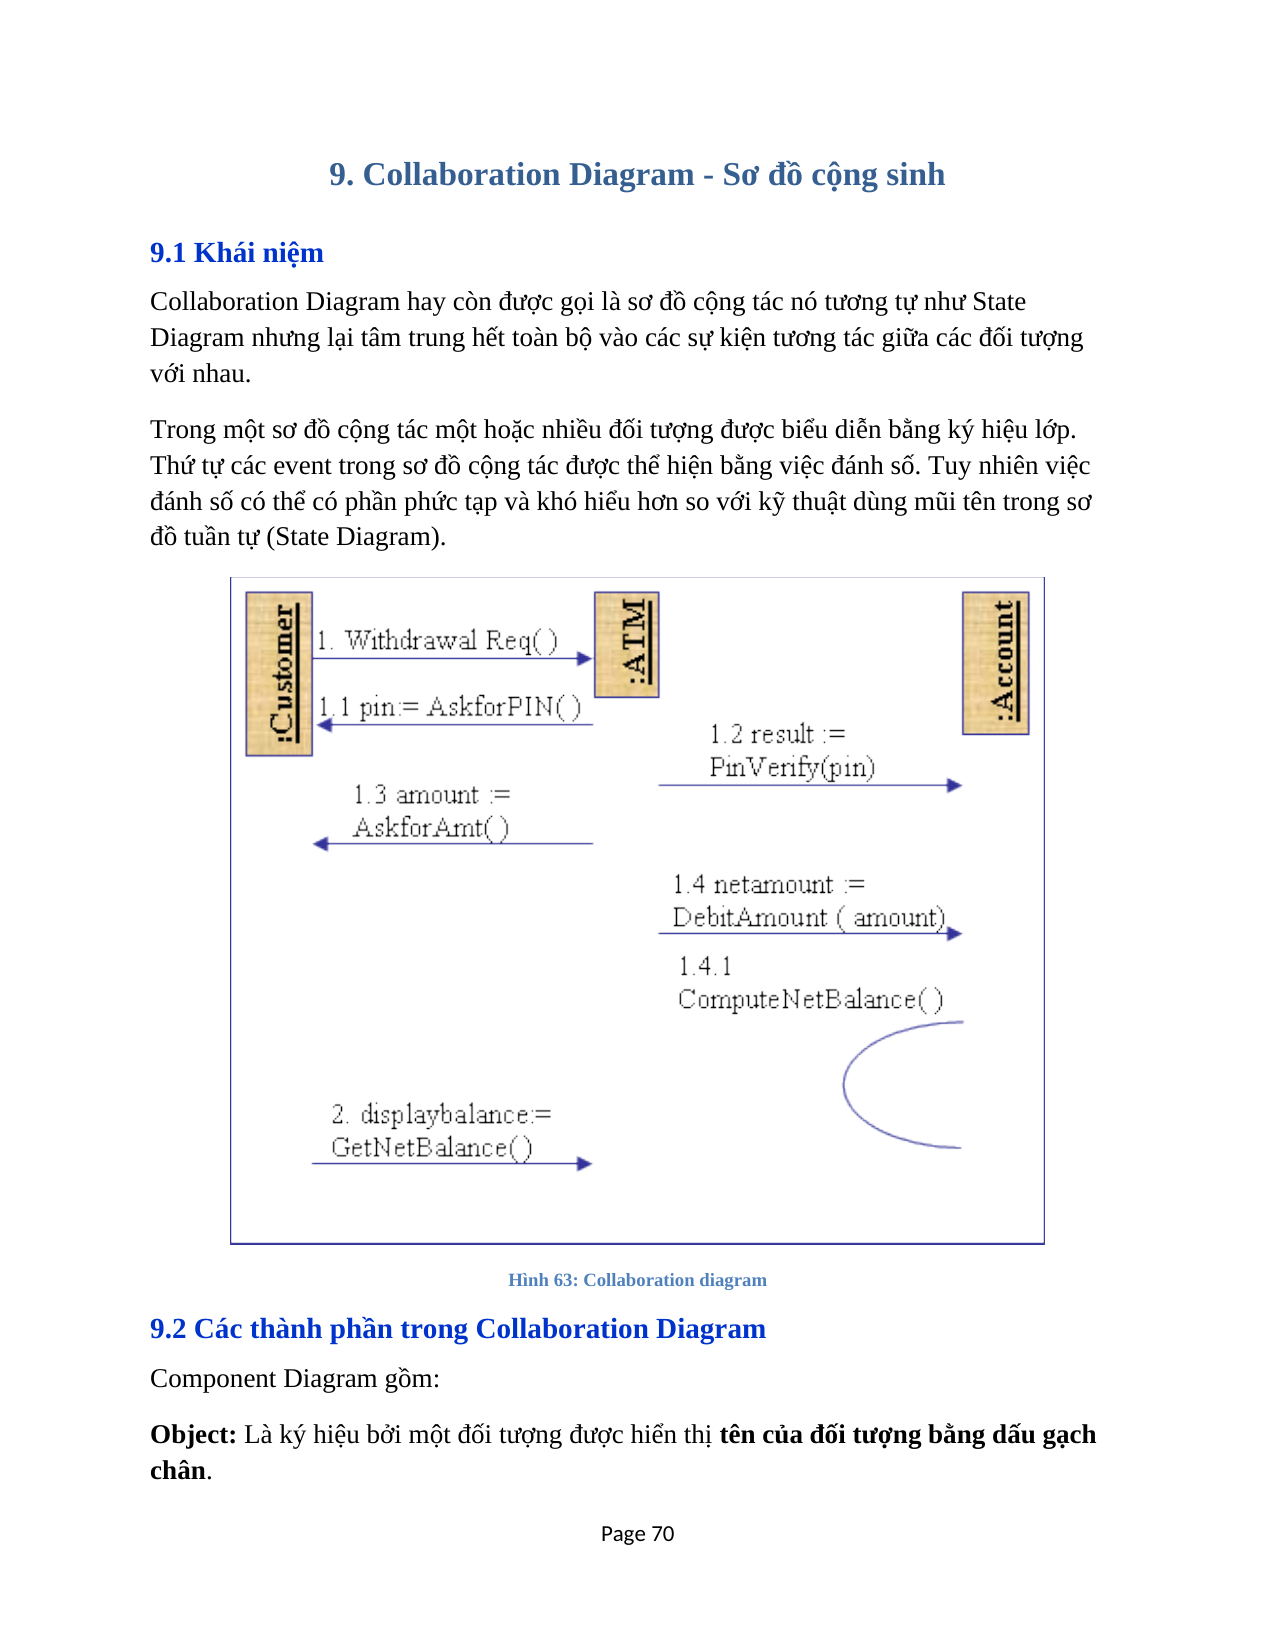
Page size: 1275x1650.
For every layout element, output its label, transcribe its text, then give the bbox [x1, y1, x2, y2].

text Component Diagram gồm: [150, 1362, 1125, 1393]
subtitle 9. Collaboration Diagram - Sơ đồ cộng sinh [150, 154, 1125, 192]
text Trong một sơ đồ cộng tác một hoặc nhiều đối tượng được biểu diễn bằng ký hiệu lớp. Thứ tự các event trong sơ đồ cộng tác được thể hiện bằng việc đánh số. Tuy nhiên việc đánh số có thể có phần phức tạp và khó hiểu hơn so với kỹ thuật dùng mũi tên trong sơ đồ tuần tự (State Diagram). [150, 413, 1125, 552]
subtitle 9.2 Các thành phần trong Collaboration Diagram [150, 1312, 1125, 1345]
subtitle 9.1 Khái niệm [150, 235, 1125, 268]
text Hình 63: Collaboration diagram [150, 1269, 1125, 1291]
picture [230, 577, 1045, 1245]
text Object: Là ký hiệu bởi một đối tượng được hiển thị tên của đối tượng bằng dấu gạch chân. [150, 1418, 1125, 1485]
text Collaboration Diagram hay còn được gọi là sơ đồ cộng tác nó tương tự như State Diagram nhưng lại tâm trung hết toàn bộ vào các sự kiện tương tác giữa các đối tượng với nhau. [150, 285, 1125, 388]
